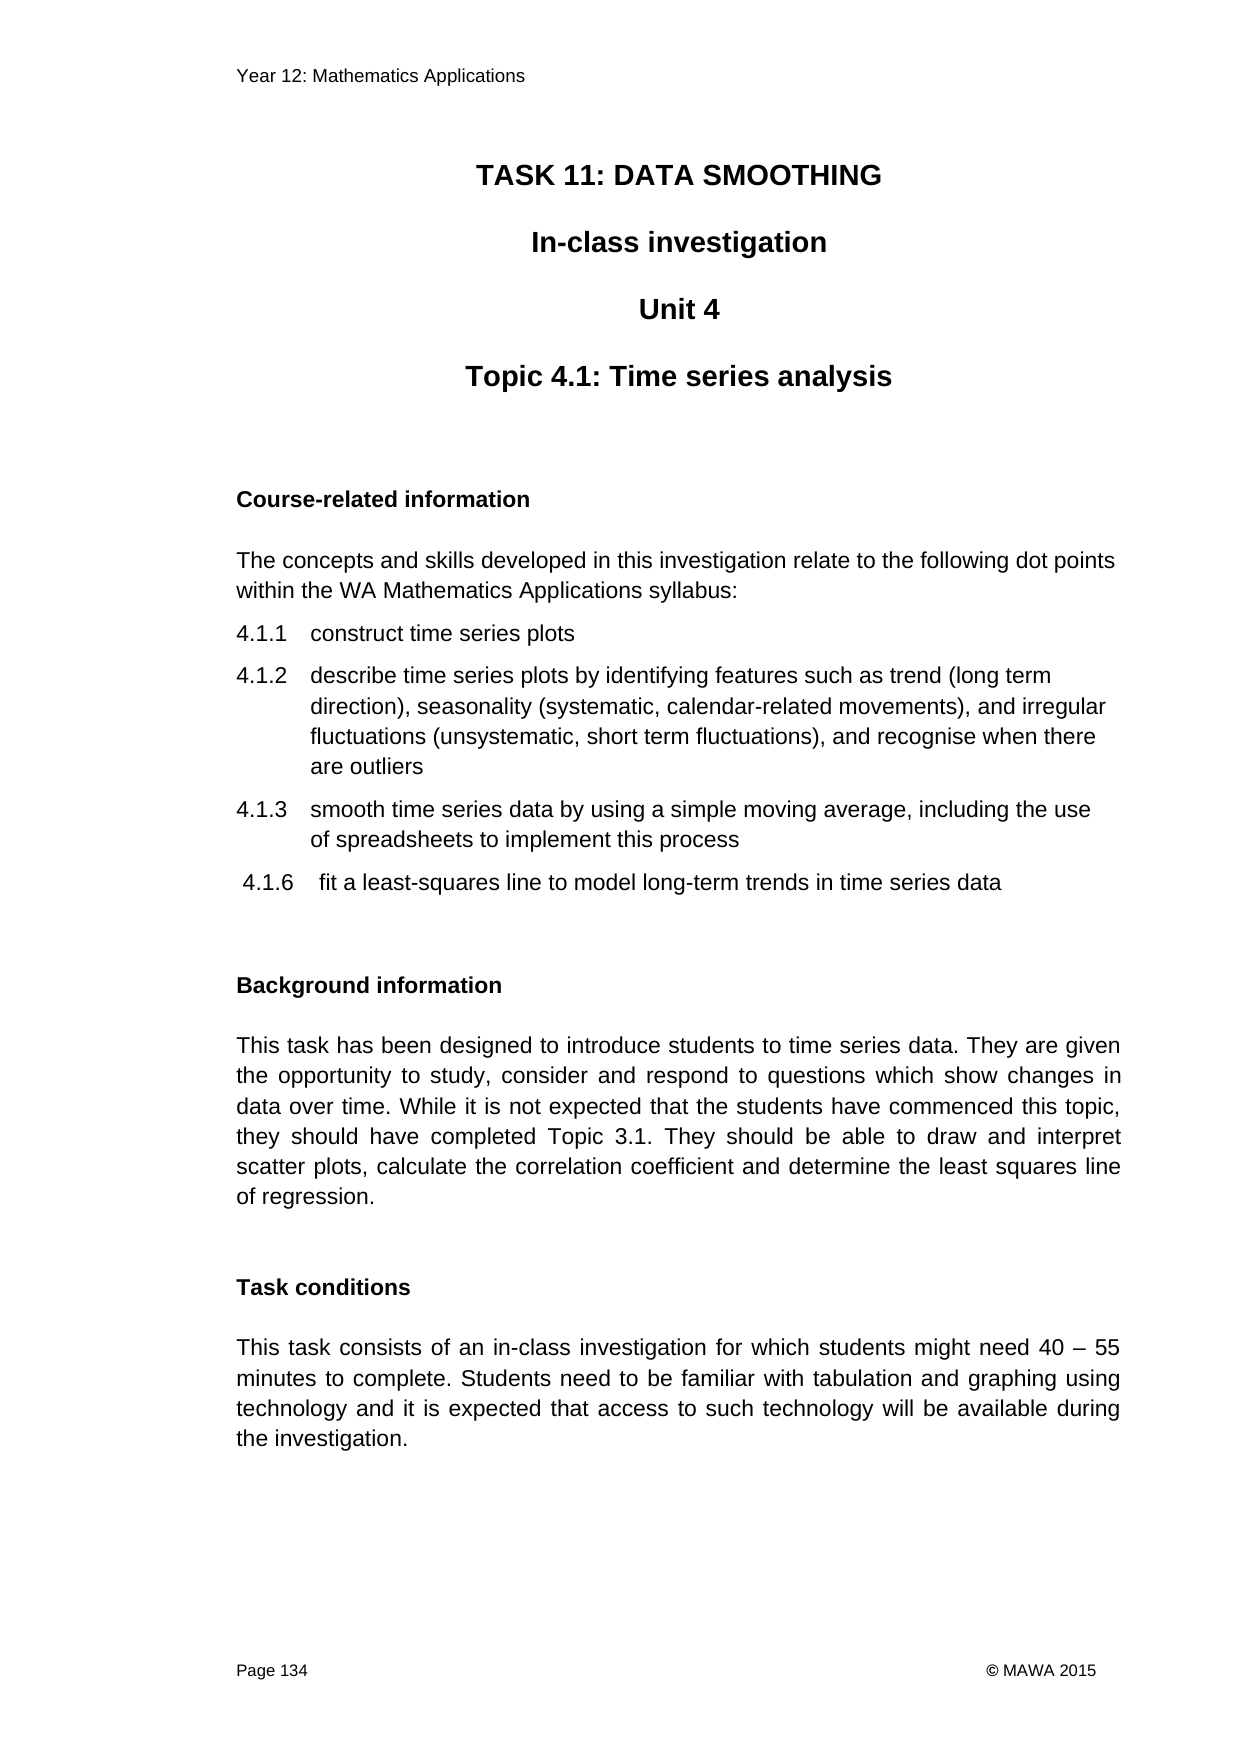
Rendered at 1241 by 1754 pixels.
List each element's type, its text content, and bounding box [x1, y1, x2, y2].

text In-class investigation [236, 225, 1122, 258]
text Course-related information [236, 486, 1122, 513]
text The concepts and skills developed in this investigation relate to the following dot points within the WA Mathematics Applications syllabus: [236, 547, 1122, 603]
text This task has been designed to introduce students to time series data. They are given the opportunity to study, consider and respond to questions which show changes in data over time. While it is not expected that the students have commenced this topic, they should have completed Topic 3.1. They should be able to draw and interpret scatter plots, calculate the correlation coefficient and determine the least squares line of regression. [236, 1032, 1122, 1209]
text TASK 11: DATA SMOOTHING [236, 158, 1122, 191]
text Topic 4.1: Time series analysis [236, 359, 1122, 392]
text 4.1.1 construct time series plots [236, 620, 1122, 646]
text 4.1.6 fit a least-squares line to model long-term trends in time series data [236, 869, 1109, 895]
text Background information [236, 972, 1122, 998]
text Task conditions [236, 1274, 1122, 1300]
text 4.1.3 smooth time series data by using a simple moving average, including the use of spreadsheets to implement this process [236, 796, 1109, 852]
text 4.1.2 describe time series plots by identifying features such as trend (long term direction), seasonality (systematic, calendar-related movements), and irregular fluctuations (unsystematic, short term fluctuations), and recognise when there are outliers [236, 662, 1122, 779]
text This task consists of an in-class investigation for which students might need 40 – 55 minutes to complete. Students need to be familiar with tabulation and graphing using technology and it is expected that access to such technology will be available during the investigation. [236, 1334, 1122, 1451]
text Unit 4 [236, 292, 1122, 325]
